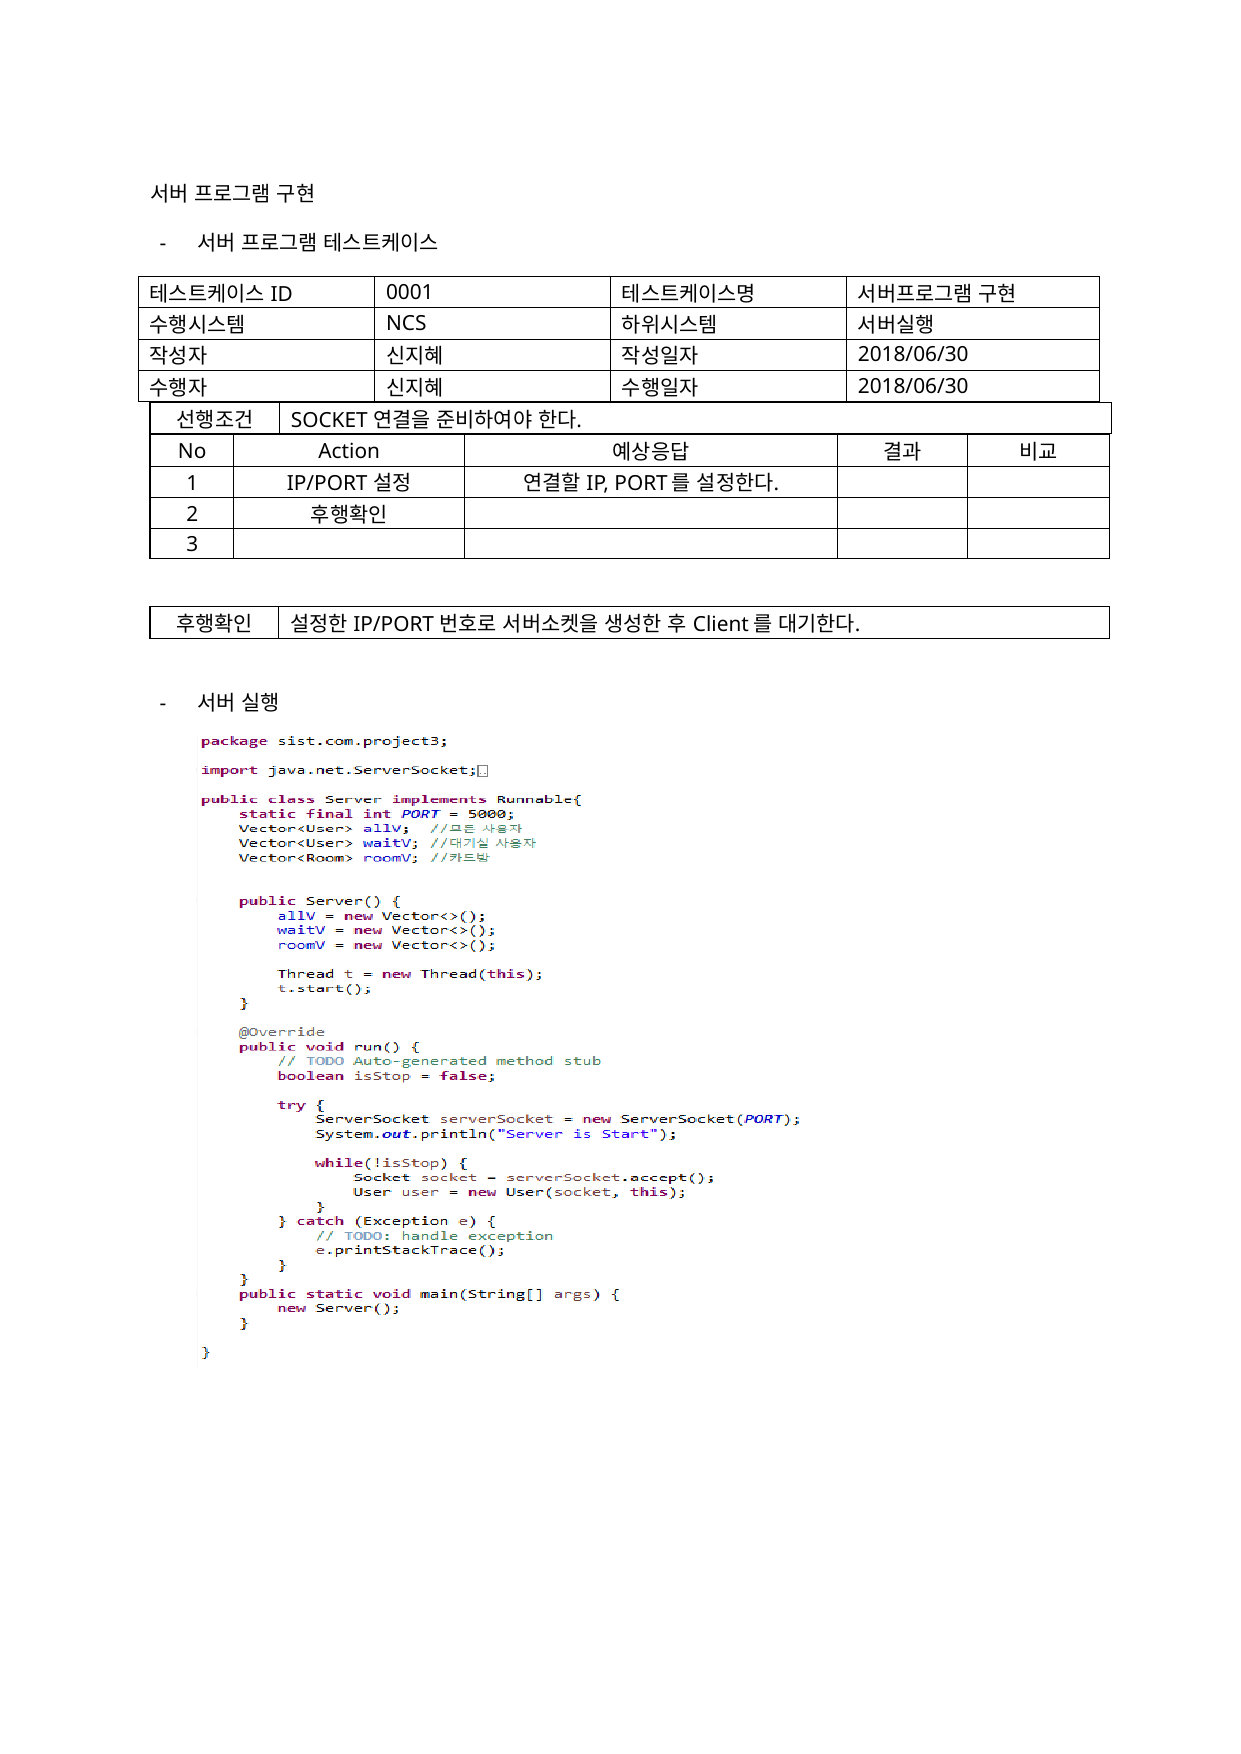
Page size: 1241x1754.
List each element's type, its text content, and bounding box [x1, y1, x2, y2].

table_cell 3 [151, 529, 233, 558]
table_cell [838, 467, 967, 497]
table_header Action [234, 435, 464, 466]
text 서버 프로그램 구현 [150, 177, 1090, 207]
table_cell 2 [151, 498, 233, 528]
table_cell [234, 529, 464, 558]
table_header 후행확인 [151, 607, 278, 637]
table_header 테스트케이스명 [611, 277, 846, 307]
picture [196, 735, 817, 1367]
table_cell [838, 498, 967, 528]
table_cell [968, 529, 1109, 558]
table_cell 작성자 [139, 340, 374, 370]
table_header 0001 [375, 277, 610, 307]
table_cell [968, 498, 1109, 528]
table_cell [465, 529, 837, 558]
table_header No [151, 435, 233, 466]
table_cell 후행확인 [234, 498, 464, 528]
table_header 결과 [838, 435, 967, 466]
table_header 서버프로그램 구현 [847, 277, 1099, 307]
table_cell 수행일자 [611, 371, 846, 401]
list 서버 실행 [159, 686, 1090, 716]
table_cell 연결할 IP, PORT를 설정한다. [465, 467, 837, 497]
table_header 선행조건 [151, 403, 279, 433]
table_cell [838, 529, 967, 558]
table_cell 2018/06/30 [847, 340, 1099, 370]
table_cell 2018/06/30 [847, 371, 1099, 401]
table_header SOCKET 연결을 준비하여야 한다. [280, 403, 1111, 433]
table_header 예상응답 [465, 435, 837, 466]
table_cell 수행자 [139, 371, 374, 401]
table_cell 수행시스템 [139, 308, 374, 338]
list 서버 프로그램 테스트케이스 [159, 226, 1090, 257]
table_header 설정한 IP/PORT 번호로 서버소켓을 생성한 후 Client를 대기한다. [279, 607, 1109, 637]
table_header 비교 [968, 435, 1109, 466]
table_cell 하위시스템 [611, 308, 846, 338]
table_cell [465, 498, 837, 528]
table_cell IP/PORT 설정 [234, 467, 464, 497]
table_cell 작성일자 [611, 340, 846, 370]
table_cell 신지혜 [375, 340, 610, 370]
table_cell 서버실행 [847, 308, 1099, 338]
table_cell 1 [151, 467, 233, 497]
table_cell NCS [375, 308, 610, 338]
table_cell 신지혜 [375, 371, 610, 401]
table_header 테스트케이스 ID [139, 277, 374, 307]
table_cell [968, 467, 1109, 497]
